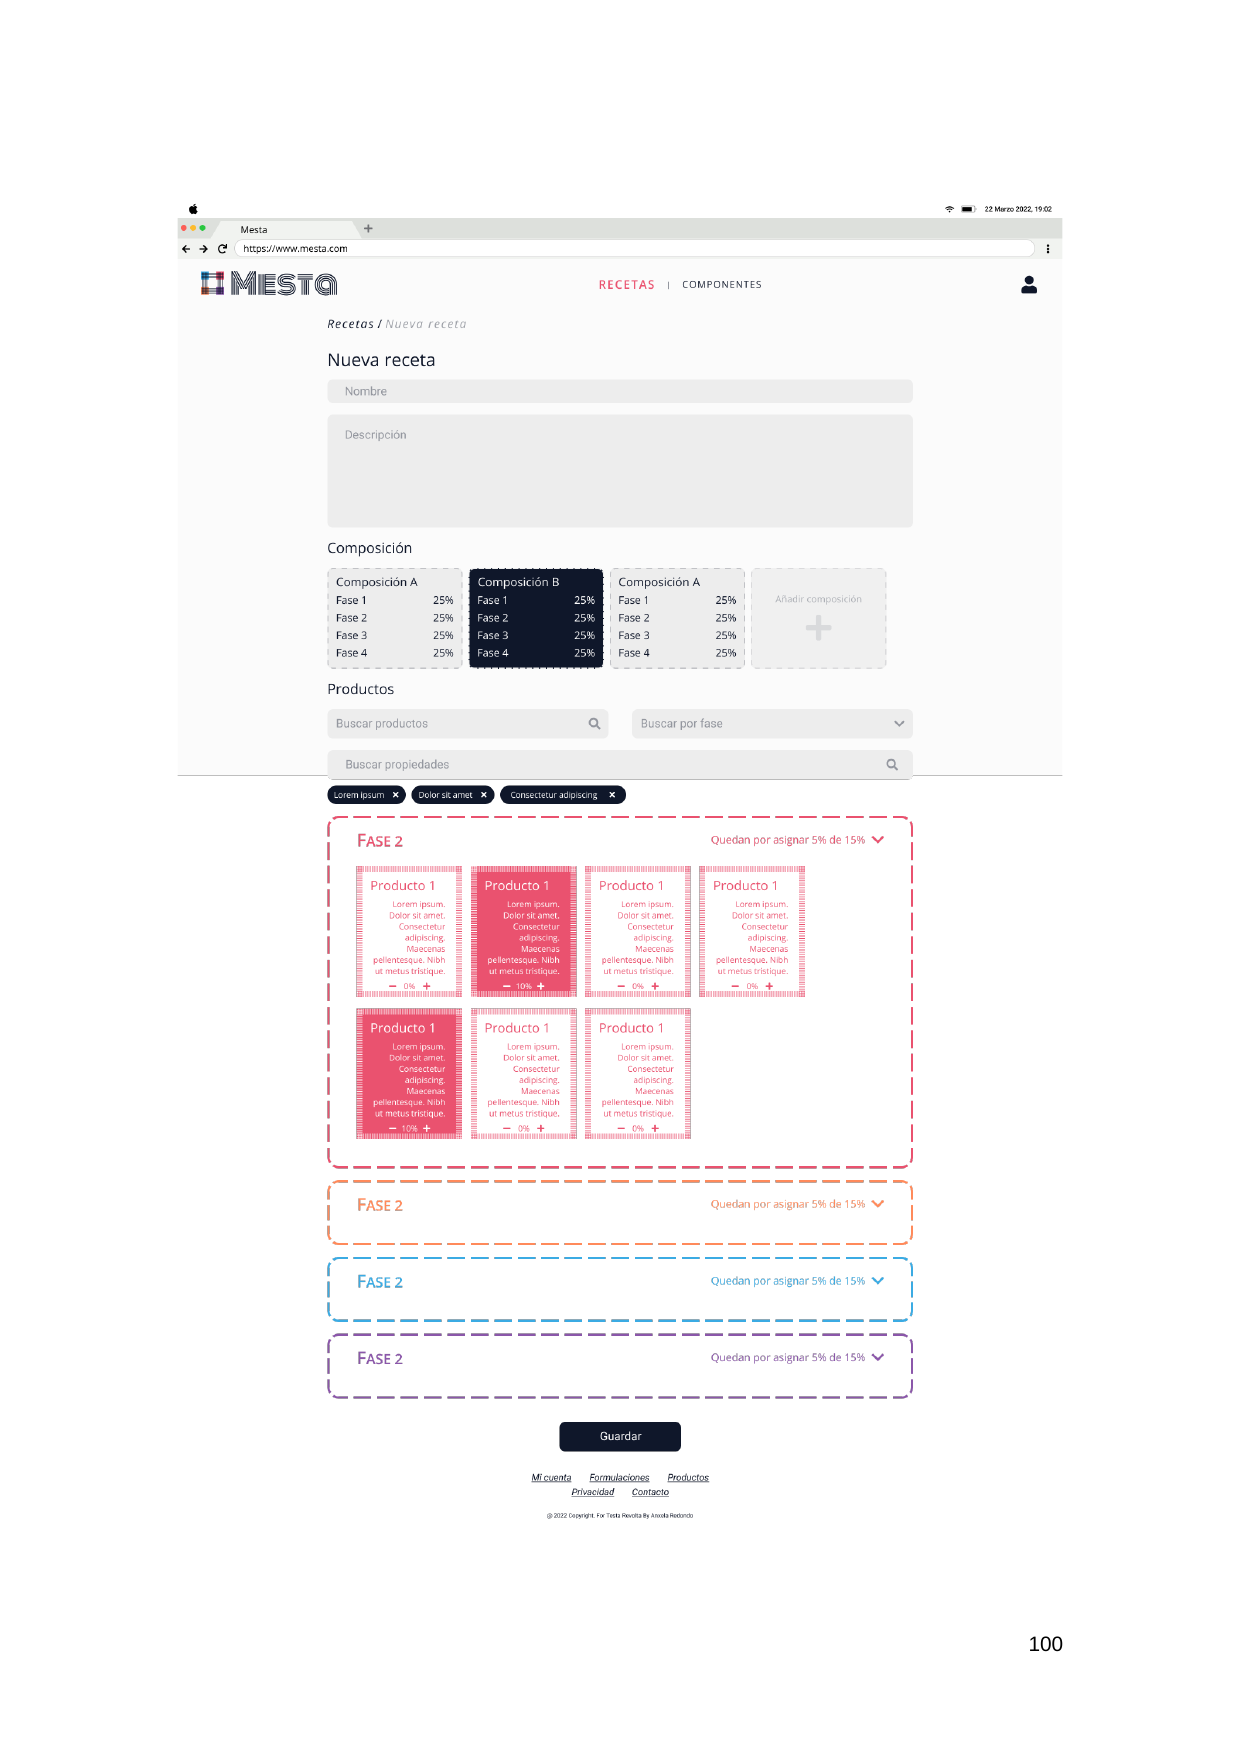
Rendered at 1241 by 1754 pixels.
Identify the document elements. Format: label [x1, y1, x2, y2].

picture [177, 200, 1063, 1519]
table_cell [166, 148, 1074, 1519]
